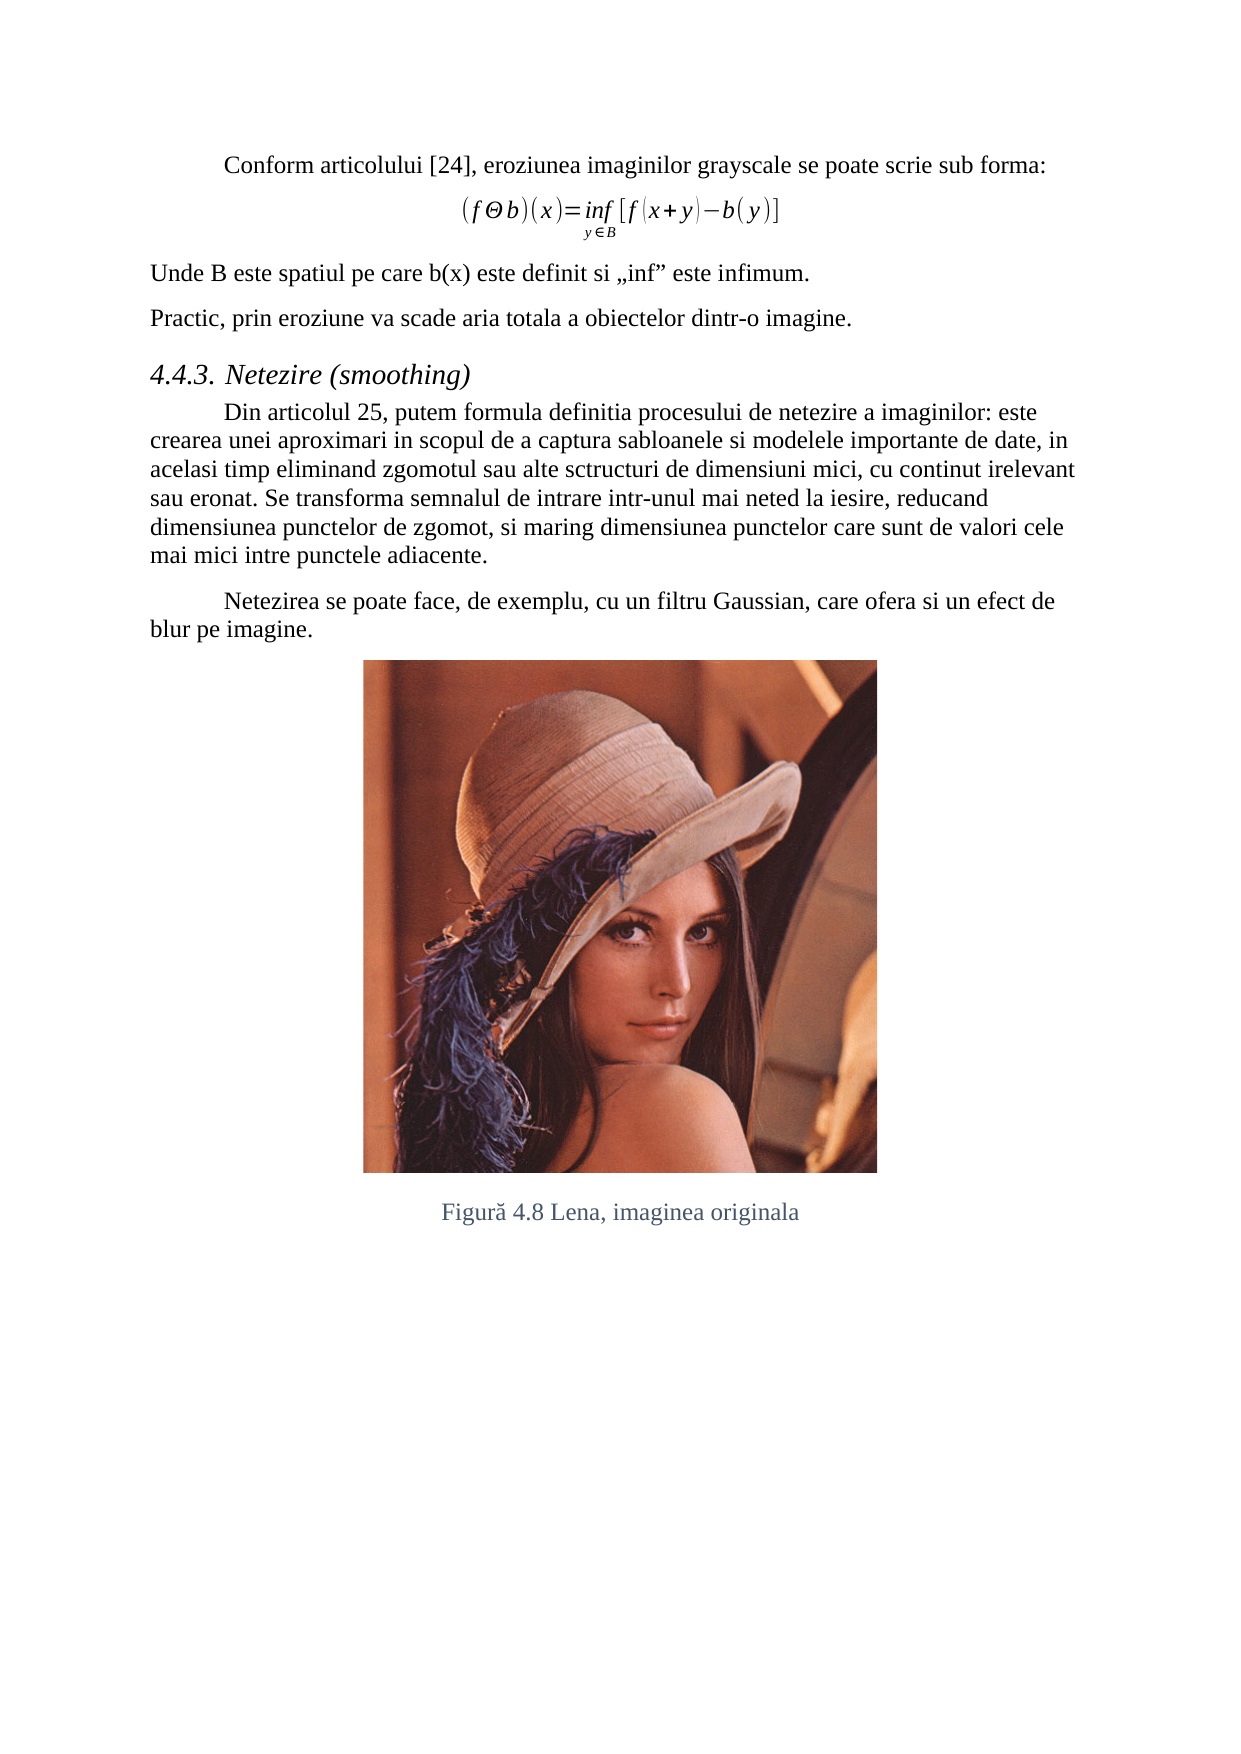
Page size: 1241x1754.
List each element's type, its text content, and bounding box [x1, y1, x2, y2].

text Din articolul , putem formula definitia procesului de netezire a imaginilor: este crearea unei aproximari in scopul de a captura sabloanele si modelele importante de date, in acelasi timp eliminand zgomotul sau alte sctructuri de dimensiuni mici, cu continut irelevant sau eronat. Se transforma semnalul de intrare intr-unul mai neted la iesire, reducand dimensiunea punctelor de zgomot, si maring dimensiunea punctelor care sunt de valori cele mai mici intre punctele adiacente. [150, 397, 1090, 569]
text Netezirea se poate face, de exemplu, cu un filtru Gaussian, care ofera si un efect de blur pe imagine. [150, 586, 1090, 643]
subtitle Netezire (smoothing) [150, 357, 1090, 390]
text Conform articolului [], eroziunea imaginilor grayscale se poate scrie sub forma: [150, 150, 1090, 179]
text Practic, prin eroziune va scade aria totala a obiectelor dintr-o imagine. [150, 303, 1090, 332]
text Unde B este spatiul pe care b(x) este definit si „inf” este infimum. [150, 258, 1090, 286]
picture [363, 660, 878, 1173]
